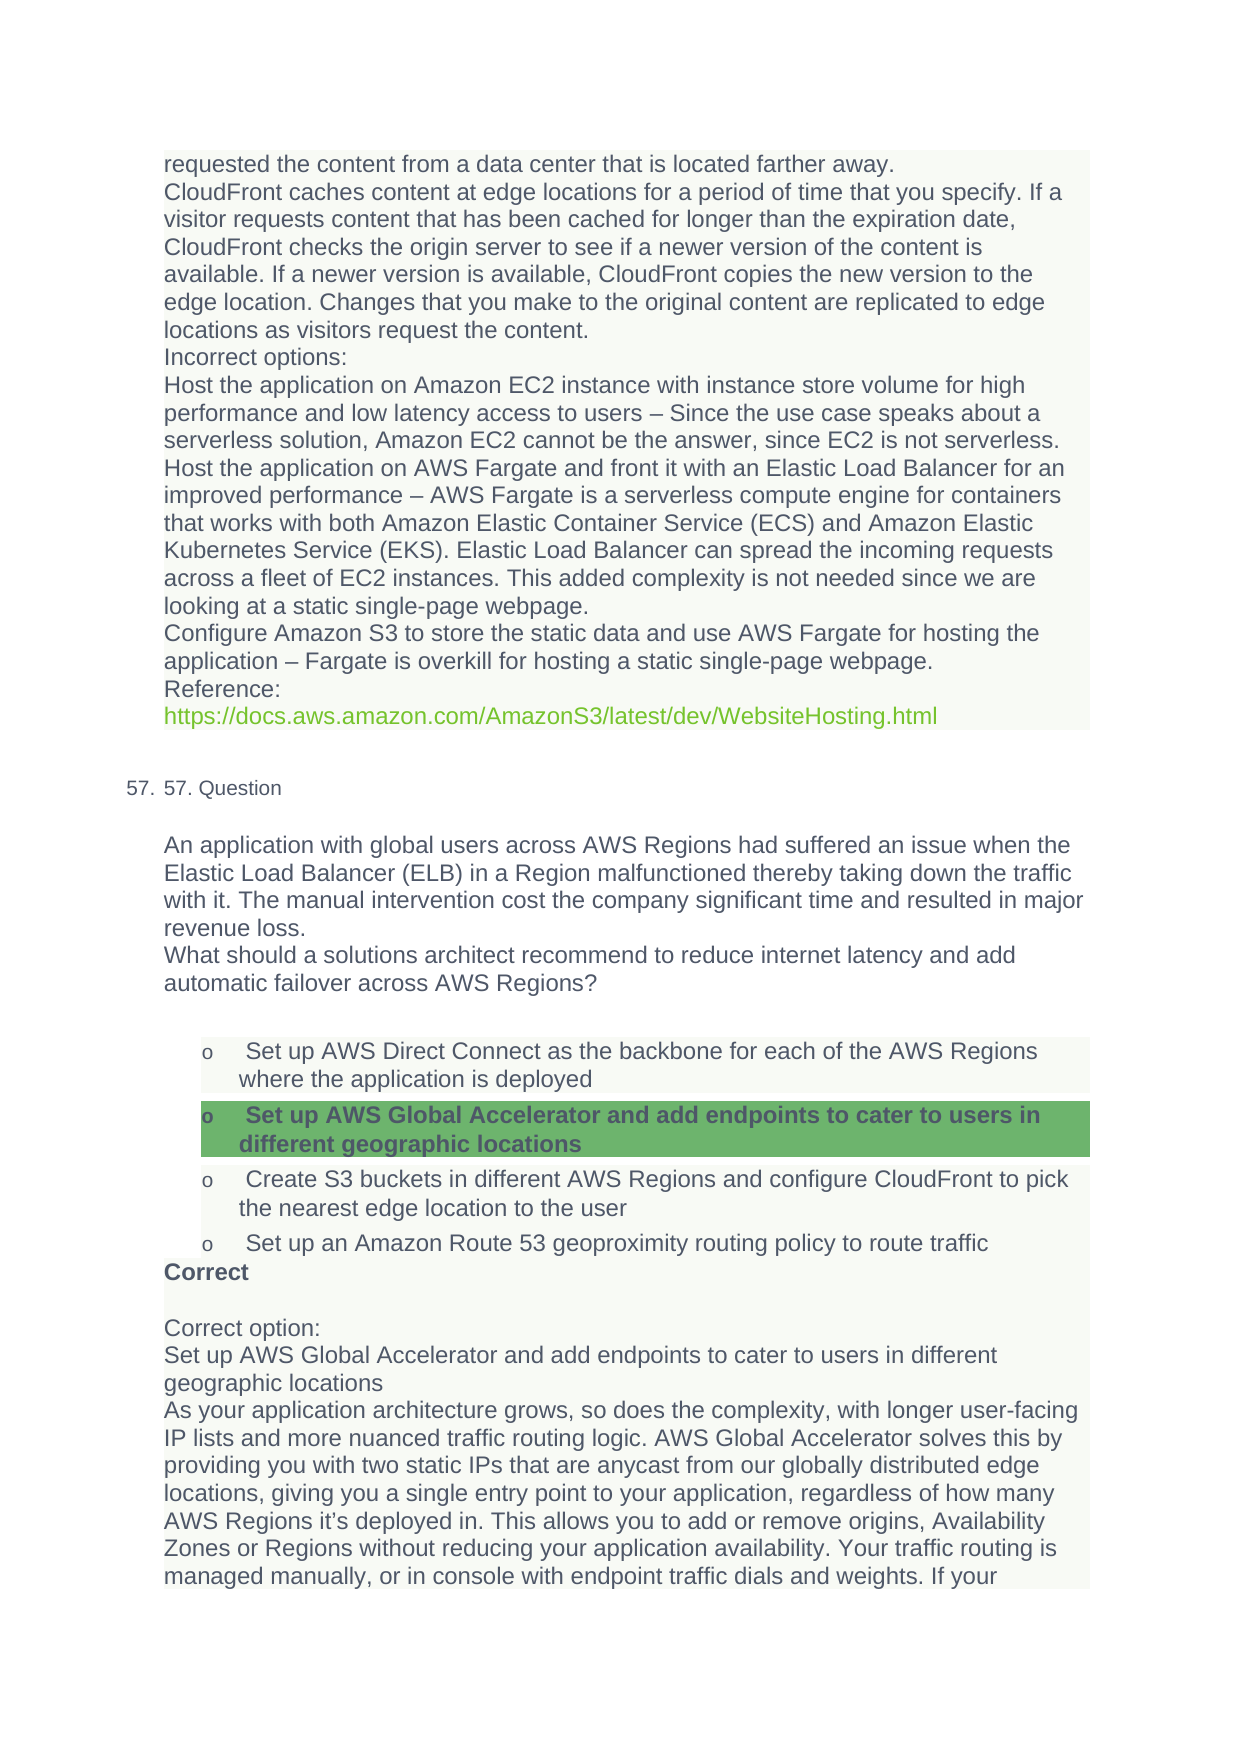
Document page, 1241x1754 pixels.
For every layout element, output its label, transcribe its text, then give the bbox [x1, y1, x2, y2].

list Set up AWS Direct Connect as the backbone for each of the AWS Regions where the application is deployed [201, 1037, 1090, 1093]
list Create S3 buckets in different AWS Regions and configure CloudFront to pick the nearest edge location to the user [201, 1165, 1090, 1221]
list Set up AWS Global Accelerator and add endpoints to cater to users in different geographic locations [201, 1101, 1090, 1157]
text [164, 1313, 1090, 1589]
list Set up an Amazon Route 53 geoproximity routing policy to route traffic [201, 1229, 1090, 1258]
text Correct [164, 1258, 1090, 1313]
text An application with global users across AWS Regions had suffered an issue when the Elastic Load Balancer (ELB) in a Region malfunctioned thereby taking down the traffic with it. The manual intervention cost the company significant time and resulted in major revenue loss. What should a solutions architect recommend to reduce internet latency and add automatic failover across AWS Regions? [164, 831, 1090, 997]
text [164, 150, 1090, 730]
list 57. Question [126, 770, 1090, 800]
